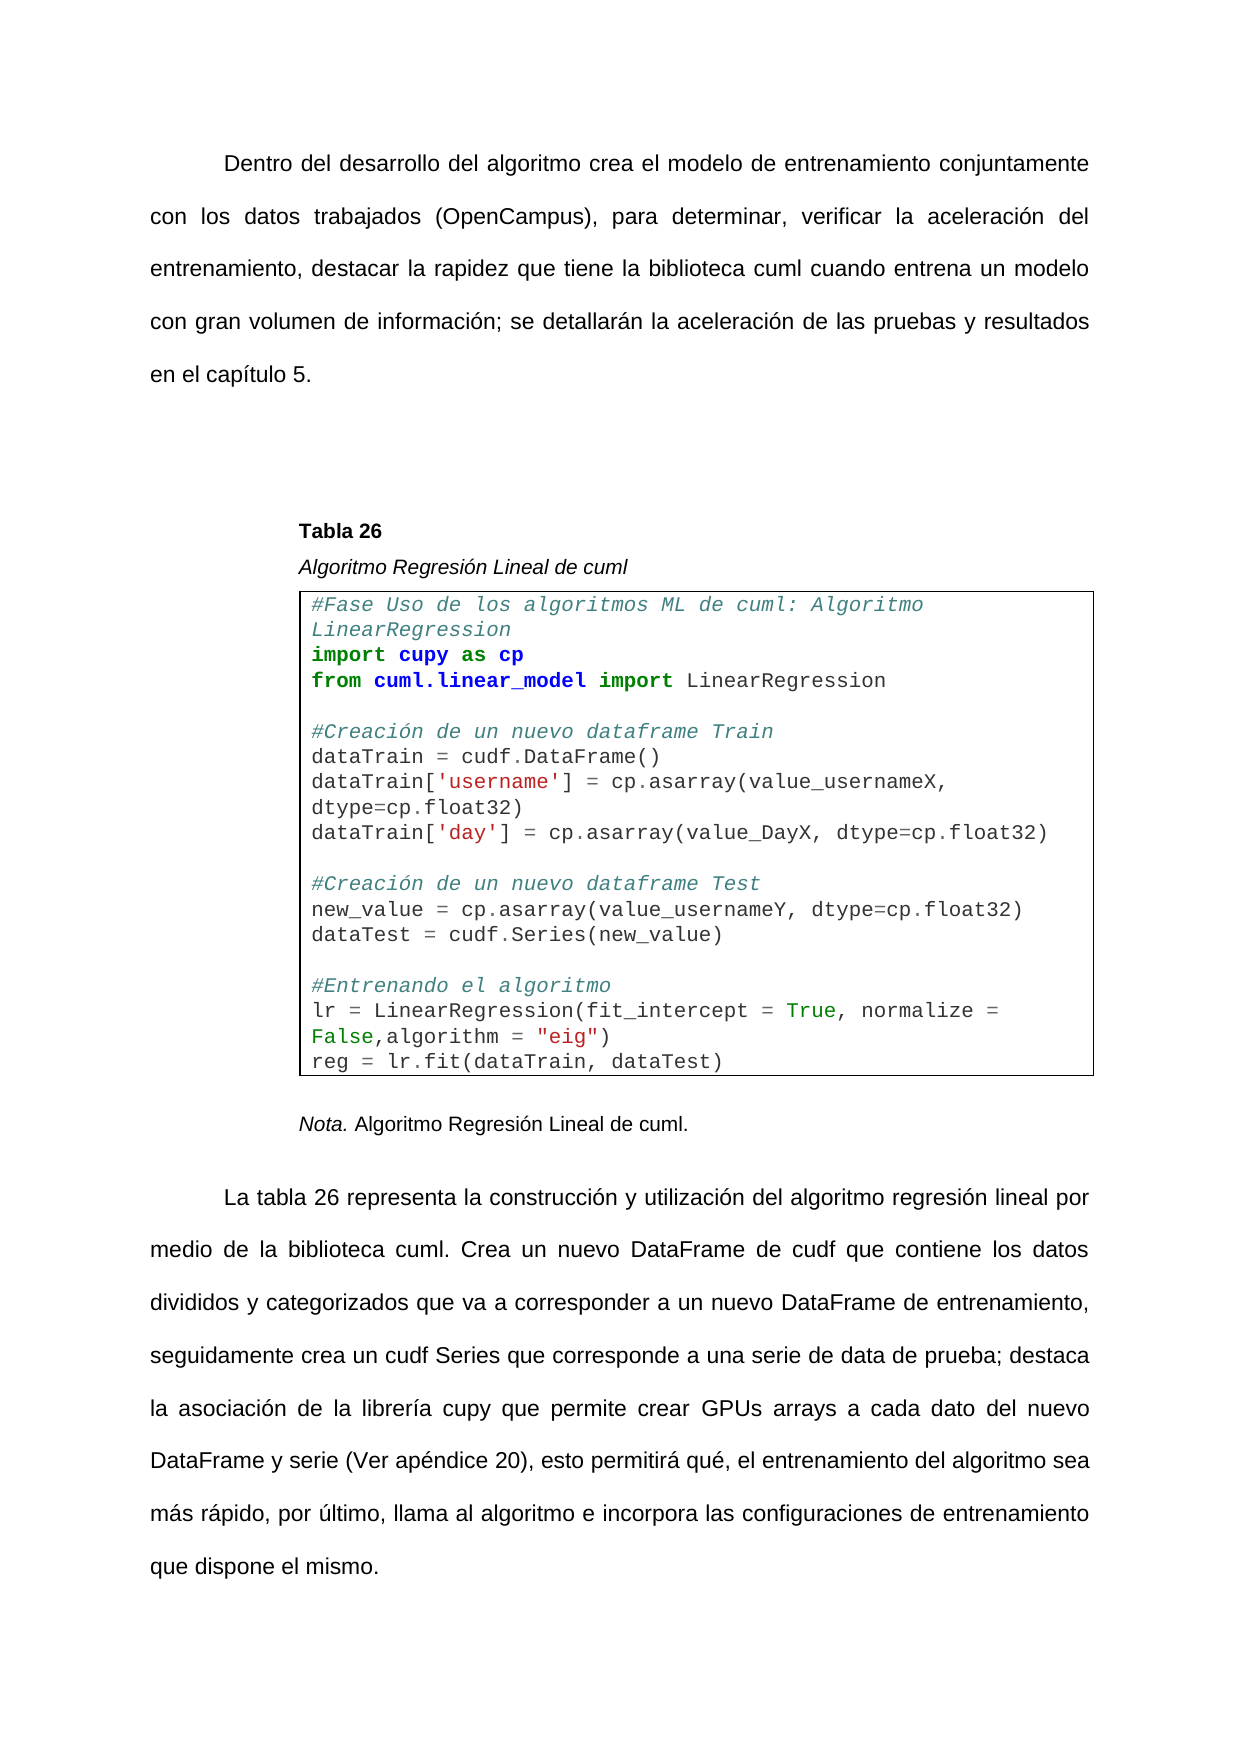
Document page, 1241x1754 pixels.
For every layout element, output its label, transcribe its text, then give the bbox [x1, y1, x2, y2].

list Nota. Algoritmo Regresión Lineal de cuml. [299, 1112, 925, 1136]
text Dentro del desarrollo del algoritmo crea el modelo de entrenamiento conjuntamente con los datos trabajados (OpenCampus), para determinar, verificar la aceleración del entrenamiento, destacar la rapidez que tiene la biblioteca cuml cuando entrena un modelo con gran volumen de información; se detallarán la aceleración de las pruebas y resultados en el capítulo 5. [150, 150, 1090, 387]
table_header #Fase Uso de los algoritmos ML de cuml: Algoritmo LinearRegression import cupy as cp from cuml.linear_model import LinearRegression #Creación de un nuevo dataframe Train dataTrain = cudf.DataFrame() dataTrain['username'] = cp.asarray(value_usernameX, dtype=cp.float32) dataTrain['day'] = cp.asarray(value_DayX, dtype=cp.float32) #Creación de un nuevo dataframe Test new_value = cp.asarray(value_usernameY, dtype=cp.float32) dataTest = cudf.Series(new_value) #Entrenando el algoritmo lr = LinearRegression(fit_intercept = True, normalize = False,algorithm = "eig") reg = lr.fit(dataTrain, dataTest) [301, 592, 1093, 1075]
text La tabla 26 representa la construcción y utilización del algoritmo regresión lineal por medio de la biblioteca cuml. Crea un nuevo DataFrame de cudf que contiene los datos divididos y categorizados que va a corresponder a un nuevo DataFrame de entrenamiento, seguidamente crea un cudf Series que corresponde a una serie de data de prueba; destaca la asociación de la librería cupy que permite crear GPUs arrays a cada dato del nuevo DataFrame y serie (Ver apéndice 20), esto permitirá qué, el entrenamiento del algoritmo sea más rápido, por último, llama al algoritmo e incorpora las configuraciones de entrenamiento que dispone el mismo. [150, 1184, 1090, 1579]
text Algoritmo Regresión Lineal de cuml [299, 555, 1090, 579]
list Tabla 26 [299, 519, 925, 543]
